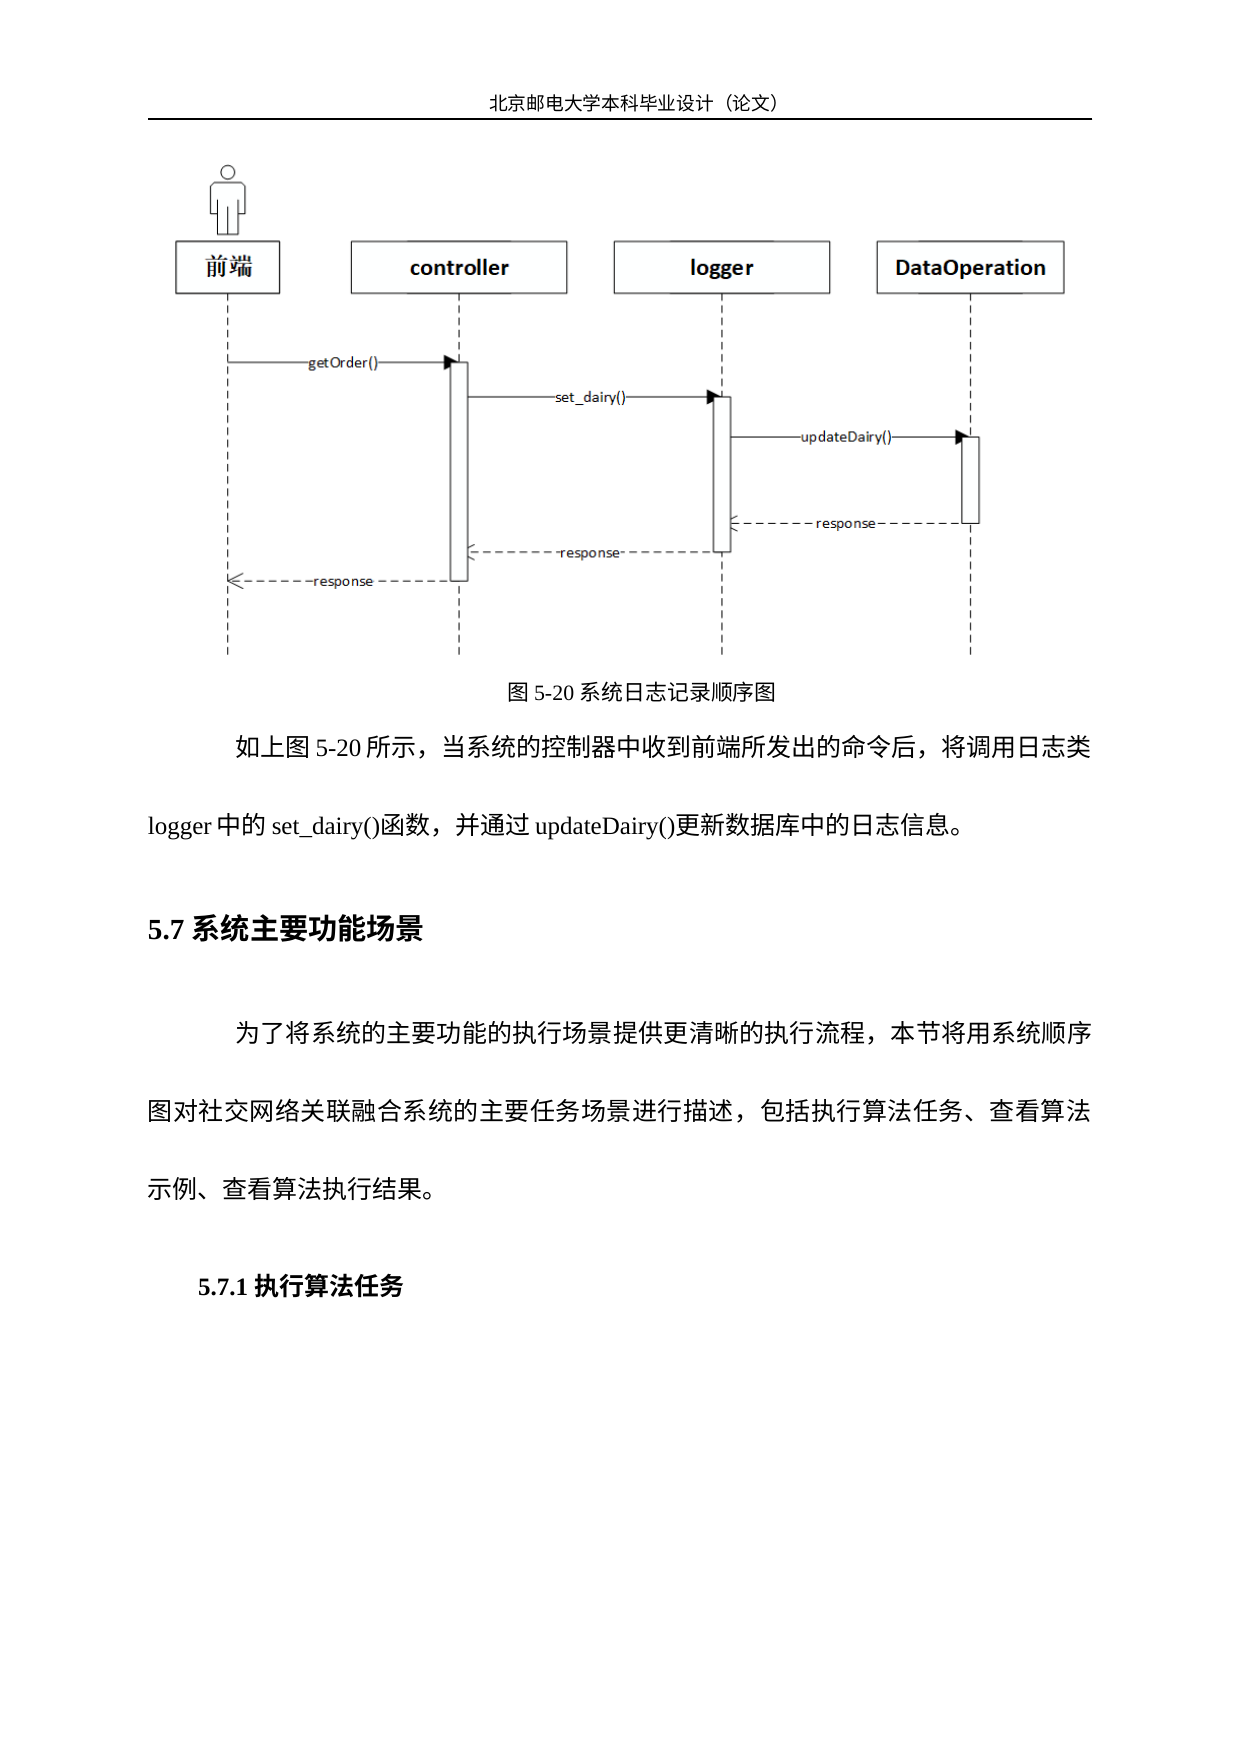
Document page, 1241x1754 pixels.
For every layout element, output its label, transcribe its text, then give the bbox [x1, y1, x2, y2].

text 图5-20 系统日志记录顺序图 [148, 674, 1092, 707]
picture [171, 148, 1070, 656]
text 如上图5-20所示，当系统的控制器中收到前端所发出的命令后，将调用日志类logger中的set_dairy()函数，并通过updateDairy()更新数据库中的日志信息。 [148, 713, 1092, 856]
text 5.7.1 执行算法任务 [148, 1252, 1092, 1317]
text 5.7 系统主要功能场景 [148, 894, 1092, 959]
text 为了将系统的主要功能的执行场景提供更清晰的执行流程，本节将用系统顺序图对社交网络关联融合系统的主要任务场景进行描述，包括执行算法任务、查看算法示例、查看算法执行结果。 [148, 999, 1092, 1220]
